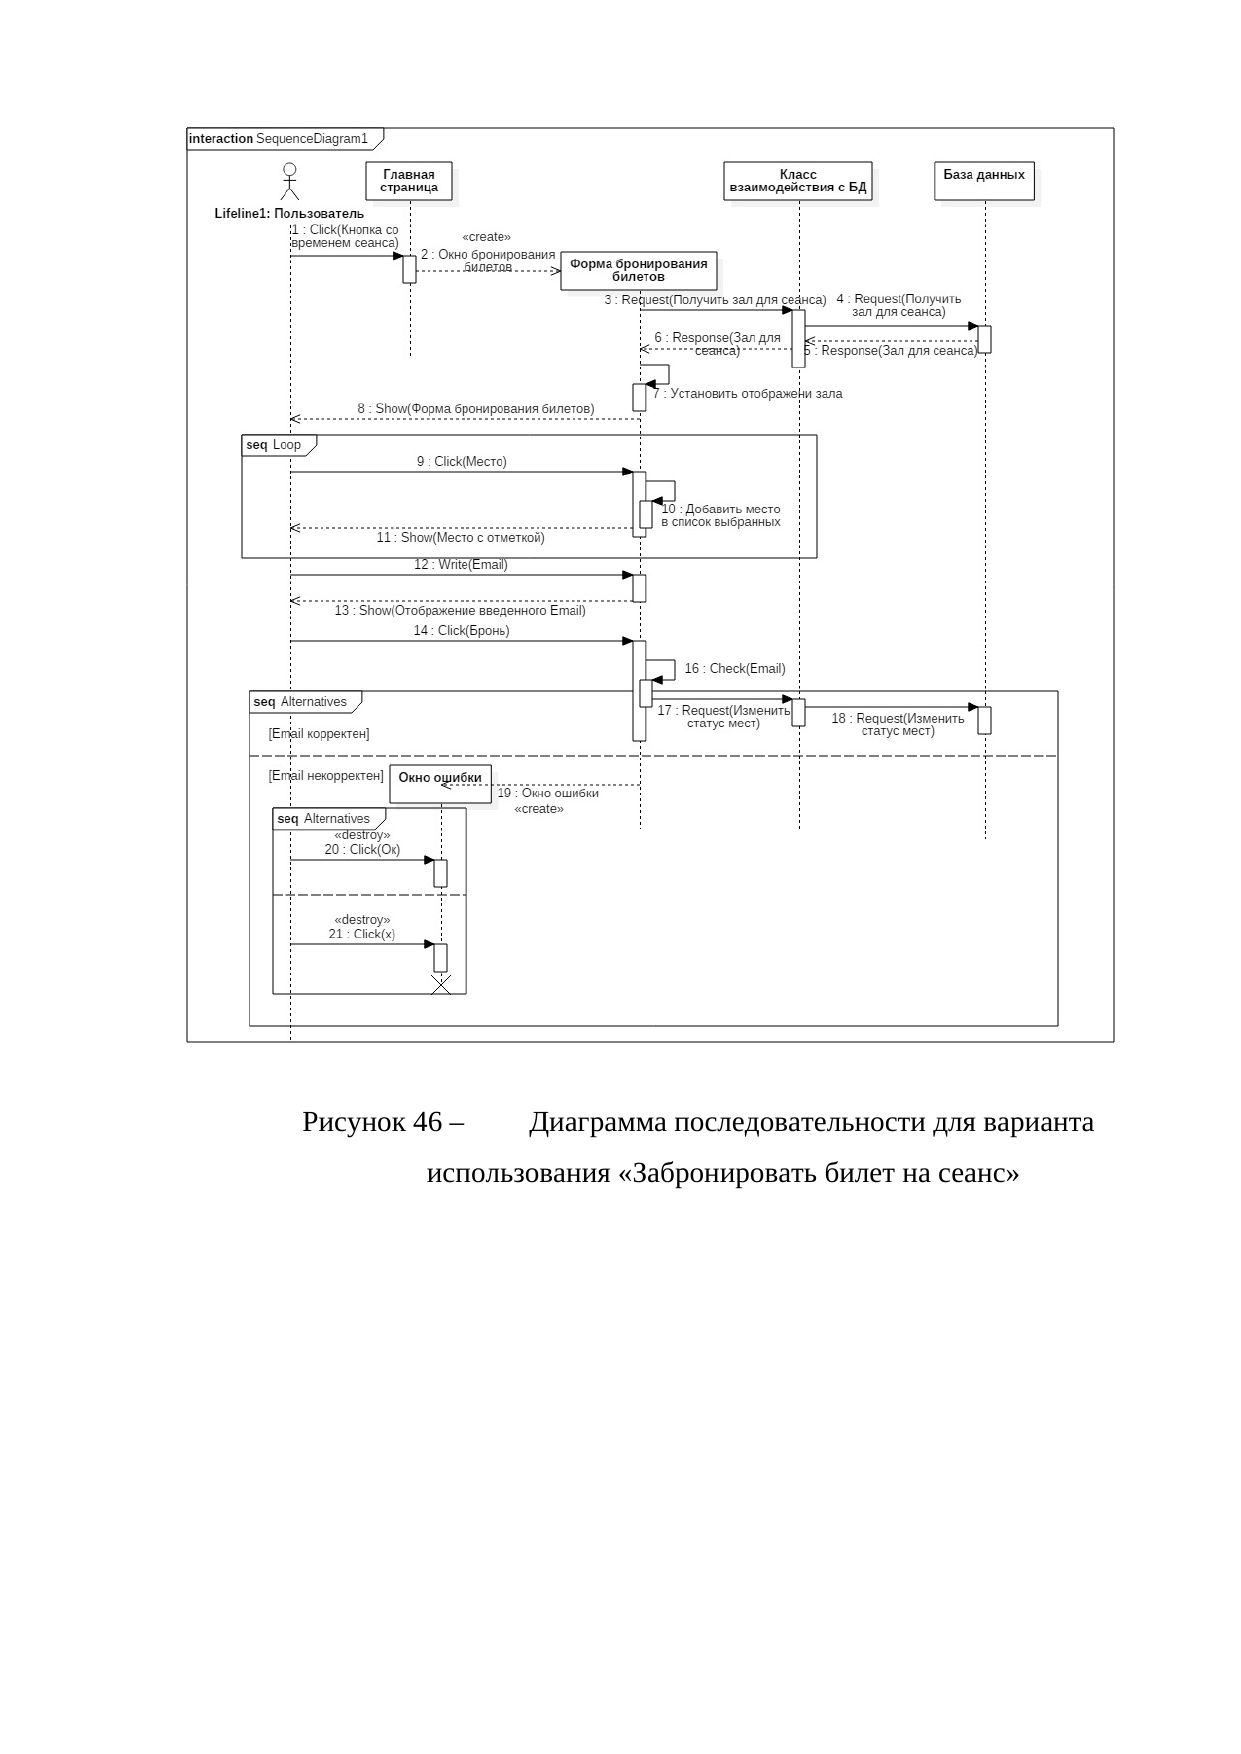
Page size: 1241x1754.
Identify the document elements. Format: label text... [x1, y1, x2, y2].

text Диаграмма последовательности для варианта использования «Забронировать билет на сеанс» [245, 1104, 1152, 1188]
picture [177, 118, 1152, 1080]
